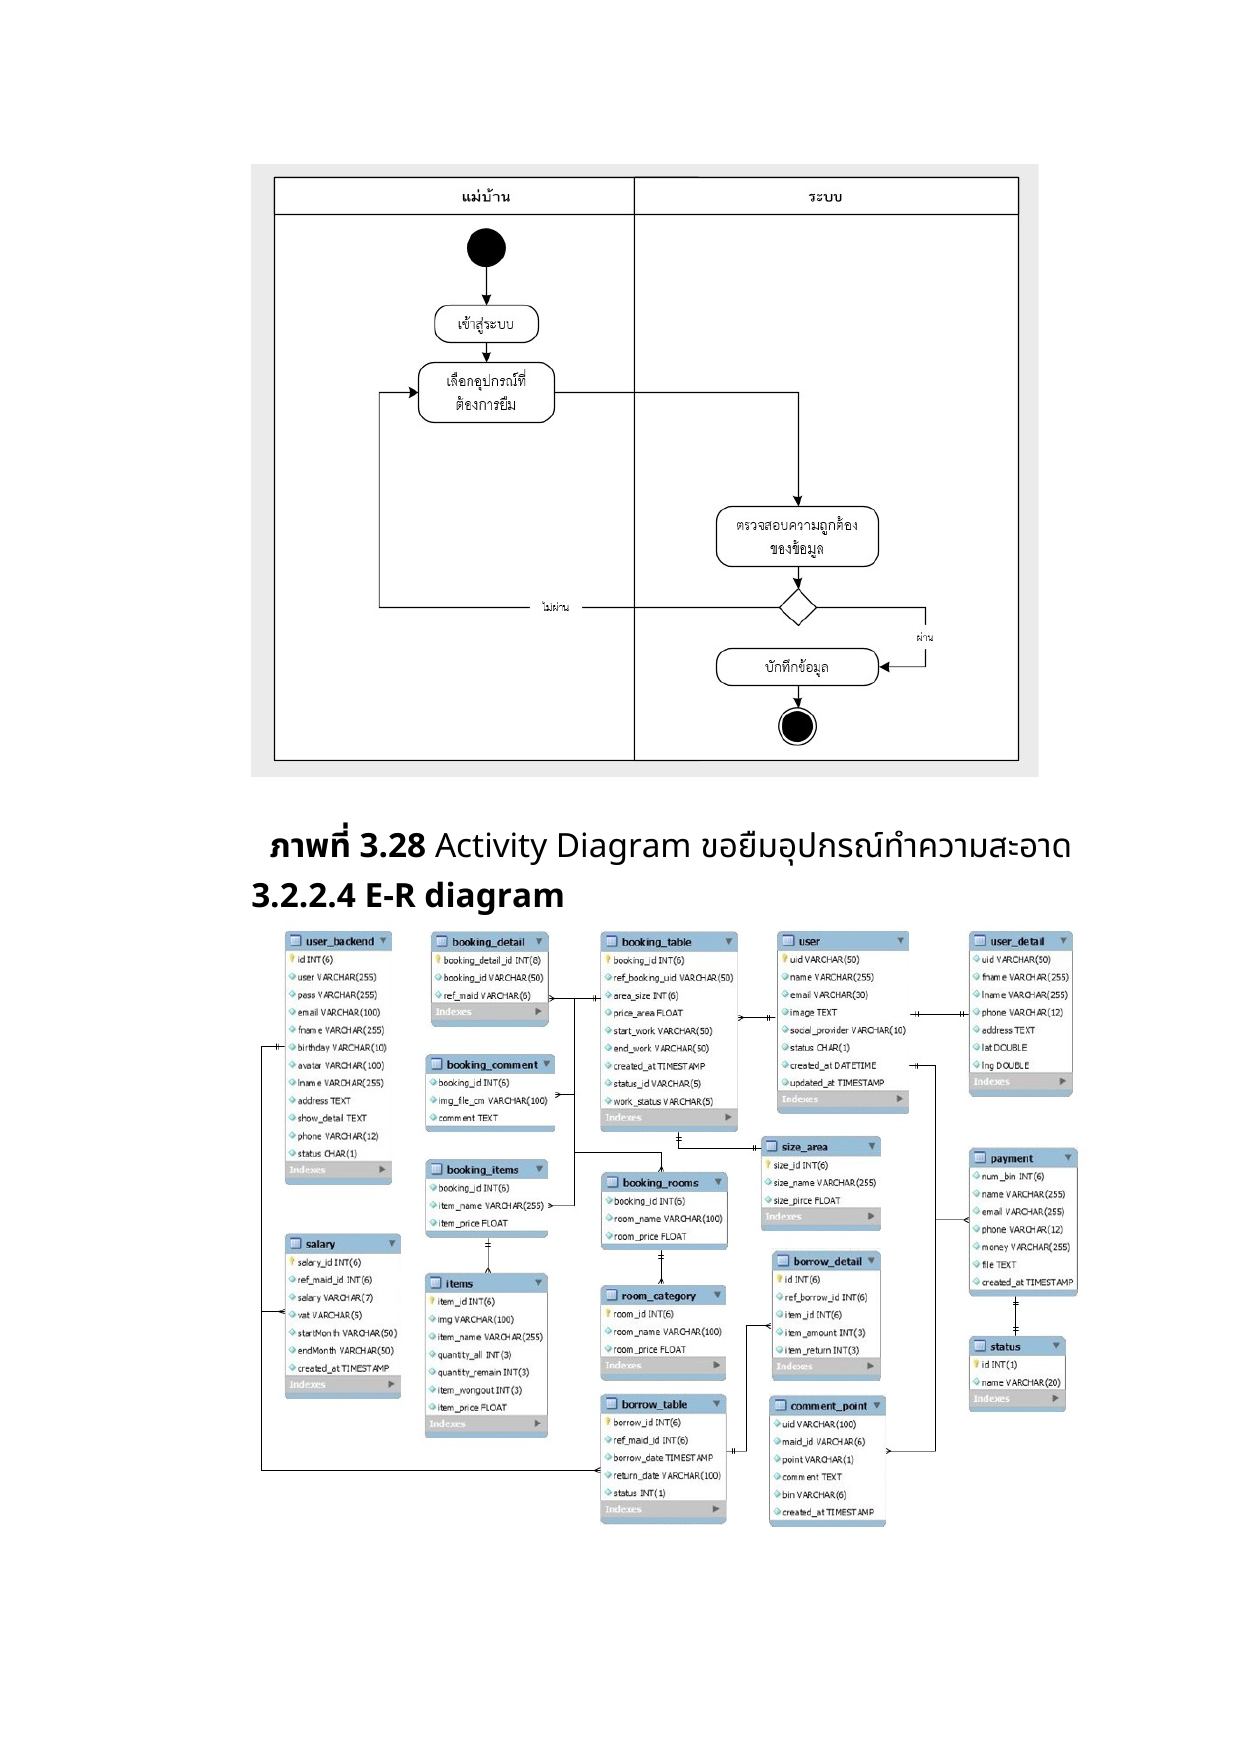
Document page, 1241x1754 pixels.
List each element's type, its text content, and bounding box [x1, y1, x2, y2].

text ภาพที่ 3.28 Activity Diagram ขอยืมอุปกรณ์ทำความสะอาด [251, 822, 1090, 872]
picture [251, 164, 1039, 777]
text 3.2.2.4 E-R diagram [251, 872, 1090, 917]
picture [251, 917, 1091, 1529]
